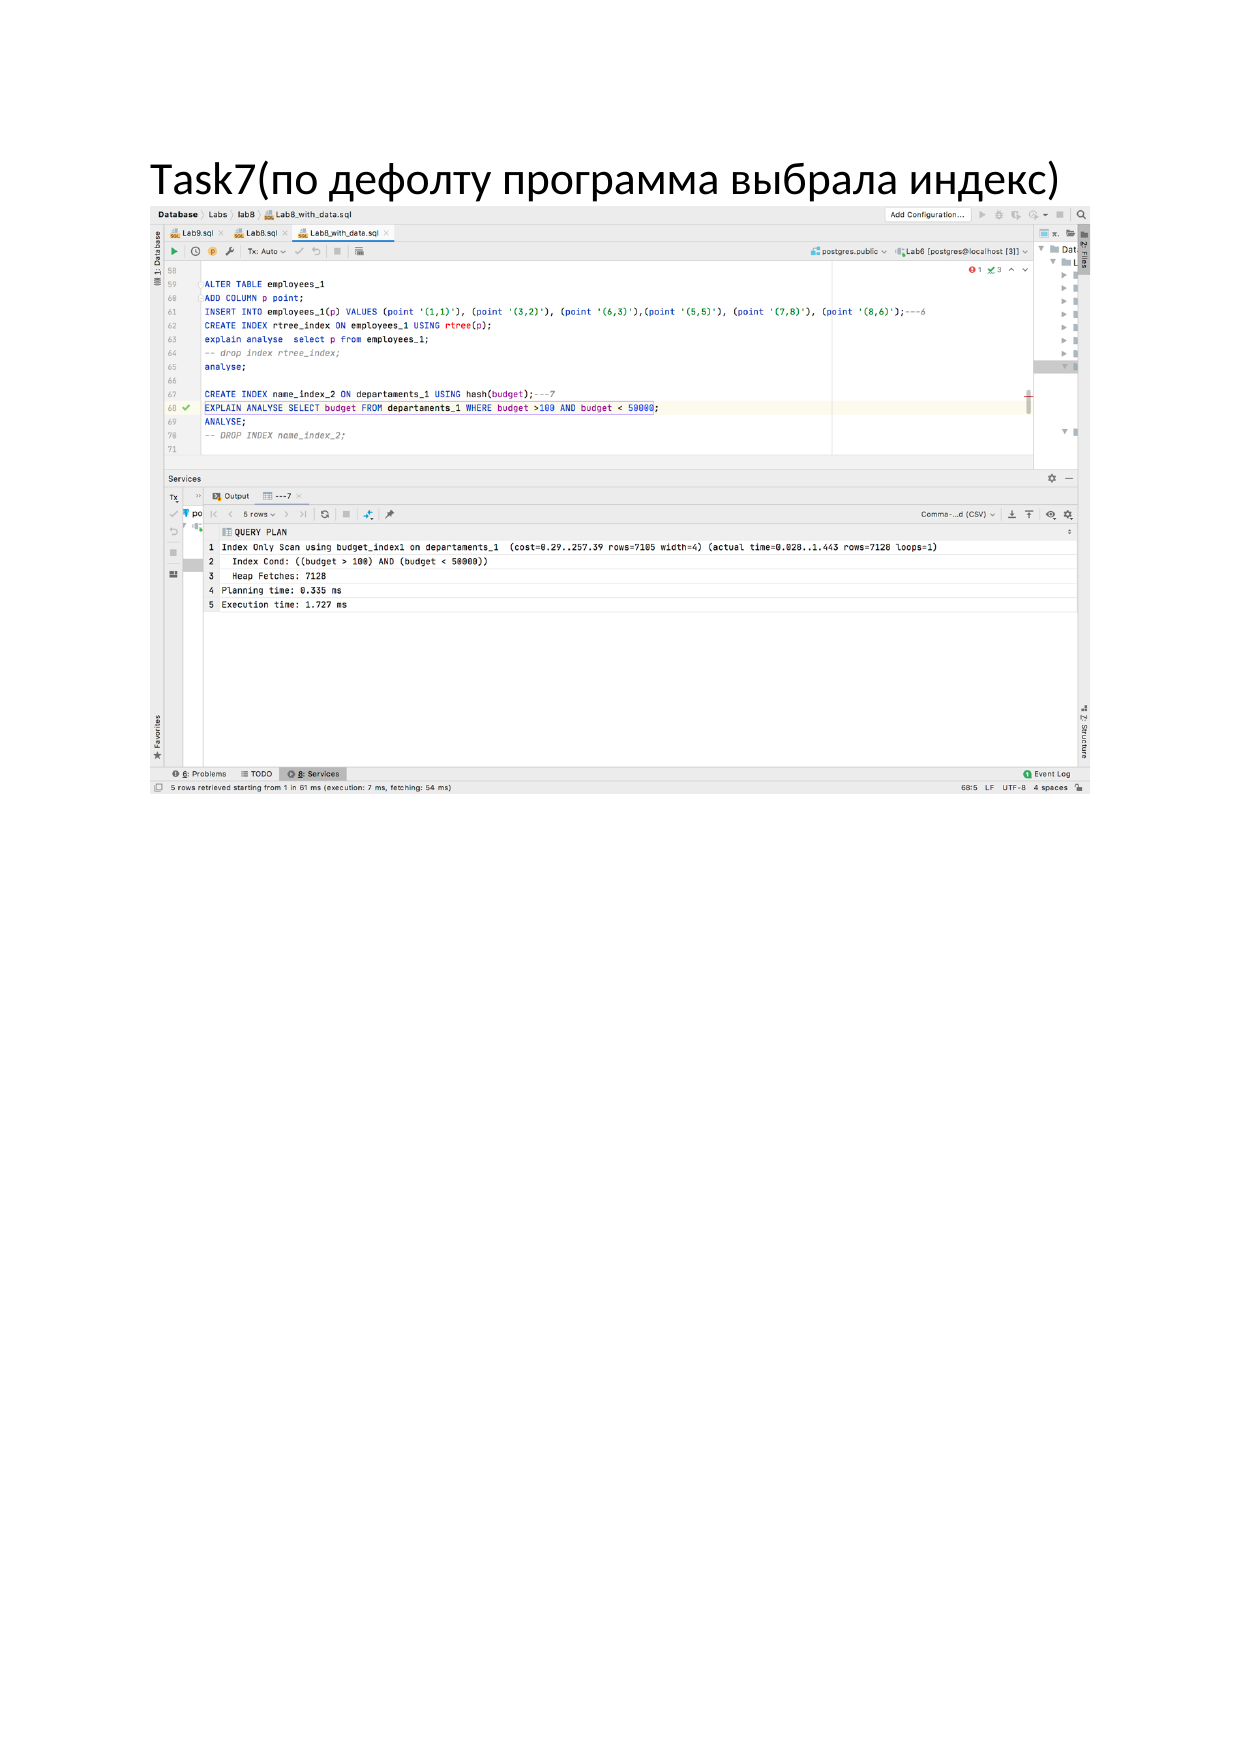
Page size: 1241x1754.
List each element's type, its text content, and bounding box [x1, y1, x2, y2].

text Task7(по дефолту программа выбрала индекс) [150, 150, 1090, 206]
picture [150, 206, 1091, 794]
